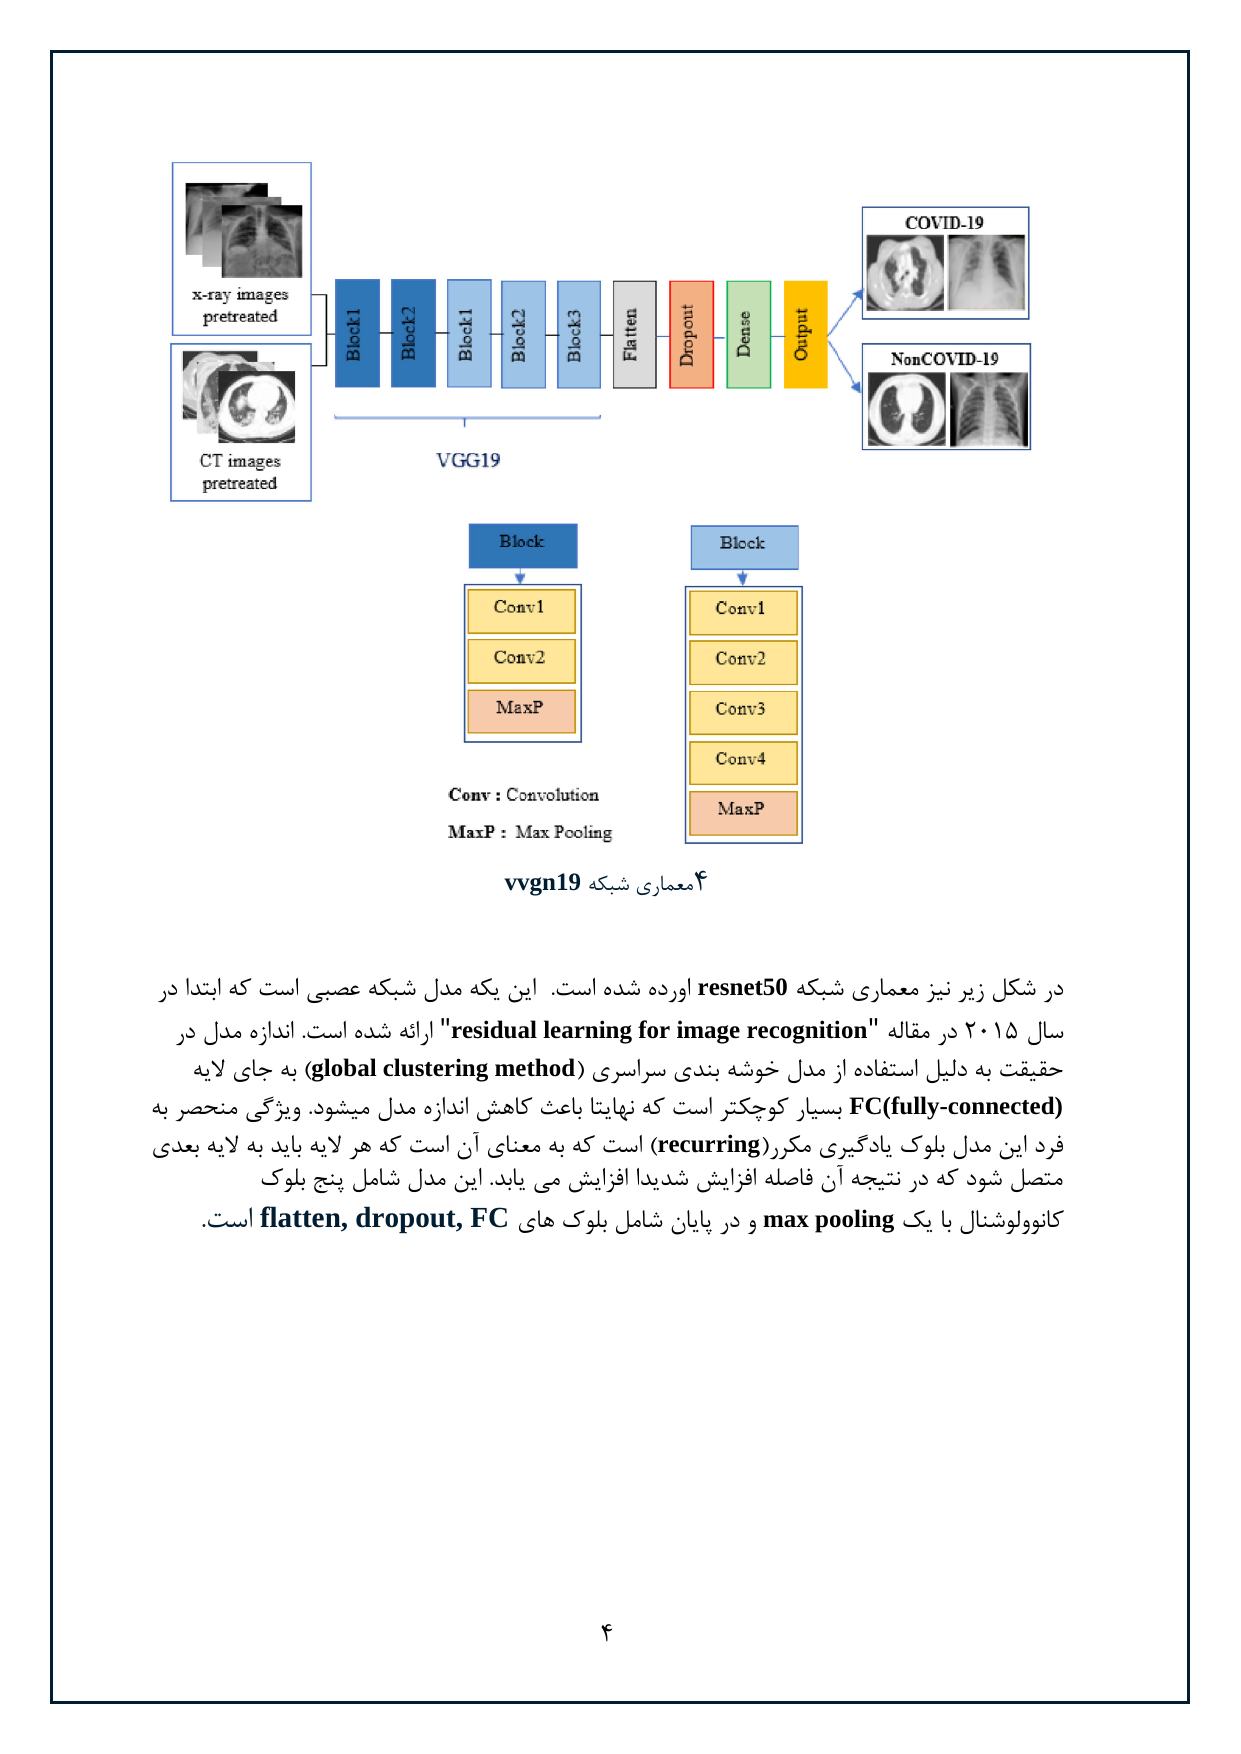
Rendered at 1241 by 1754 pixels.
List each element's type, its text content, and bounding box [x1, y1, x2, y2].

text در شکل زیر نیز معماری شبکه resnet50 اورده شده است. این یکه مدل شبکه عصبی است که ابتدا در سال 2015 در مقاله "residual learning for image recognition" ارائه شده است. اندازه مدل در حقیقت به دلیل استفاده از مدل خوشه بندی سراسری (global clustering method) به جای لایه FC(fully-connected) بسیار کوچکتر است که نهایتا باعث کاهش اندازه مدل میشود. ویژگی منحصر به فرد این مدل بلوک یادگیری مکرر(recurring) است که به معنای آن است که هر لایه باید به لایه بعدی متصل شود که در نتیجه آن فاصله افزایش شدیدا افزایش می یابد. این مدل شامل پنج بلوک کانوولوشنال با یک max pooling و در پایان شامل بلوک های flatten, dropout, FC است. [150, 972, 1063, 1239]
picture [150, 150, 1064, 850]
text 4معماری شبکه vvgn19 [150, 867, 1063, 901]
